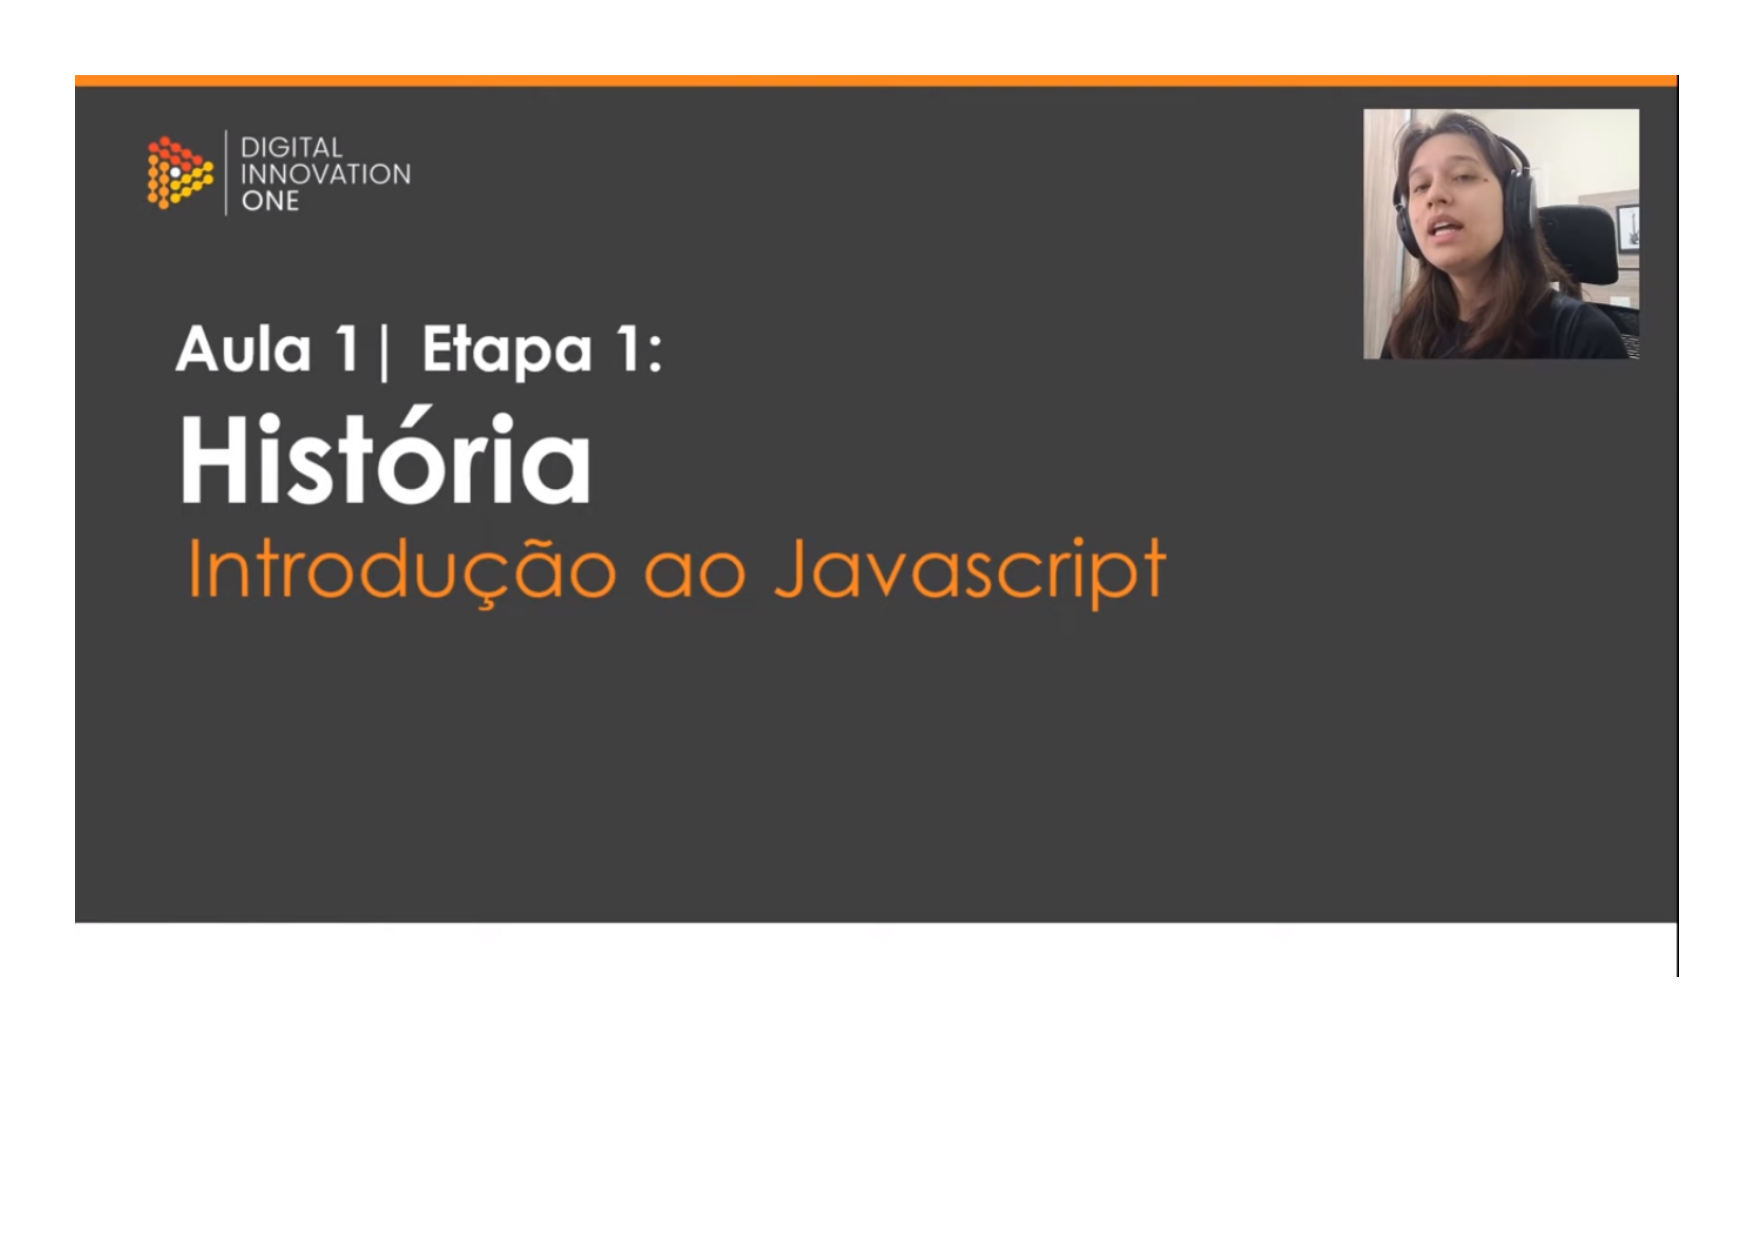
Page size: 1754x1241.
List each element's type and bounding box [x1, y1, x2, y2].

picture [75, 75, 1679, 977]
